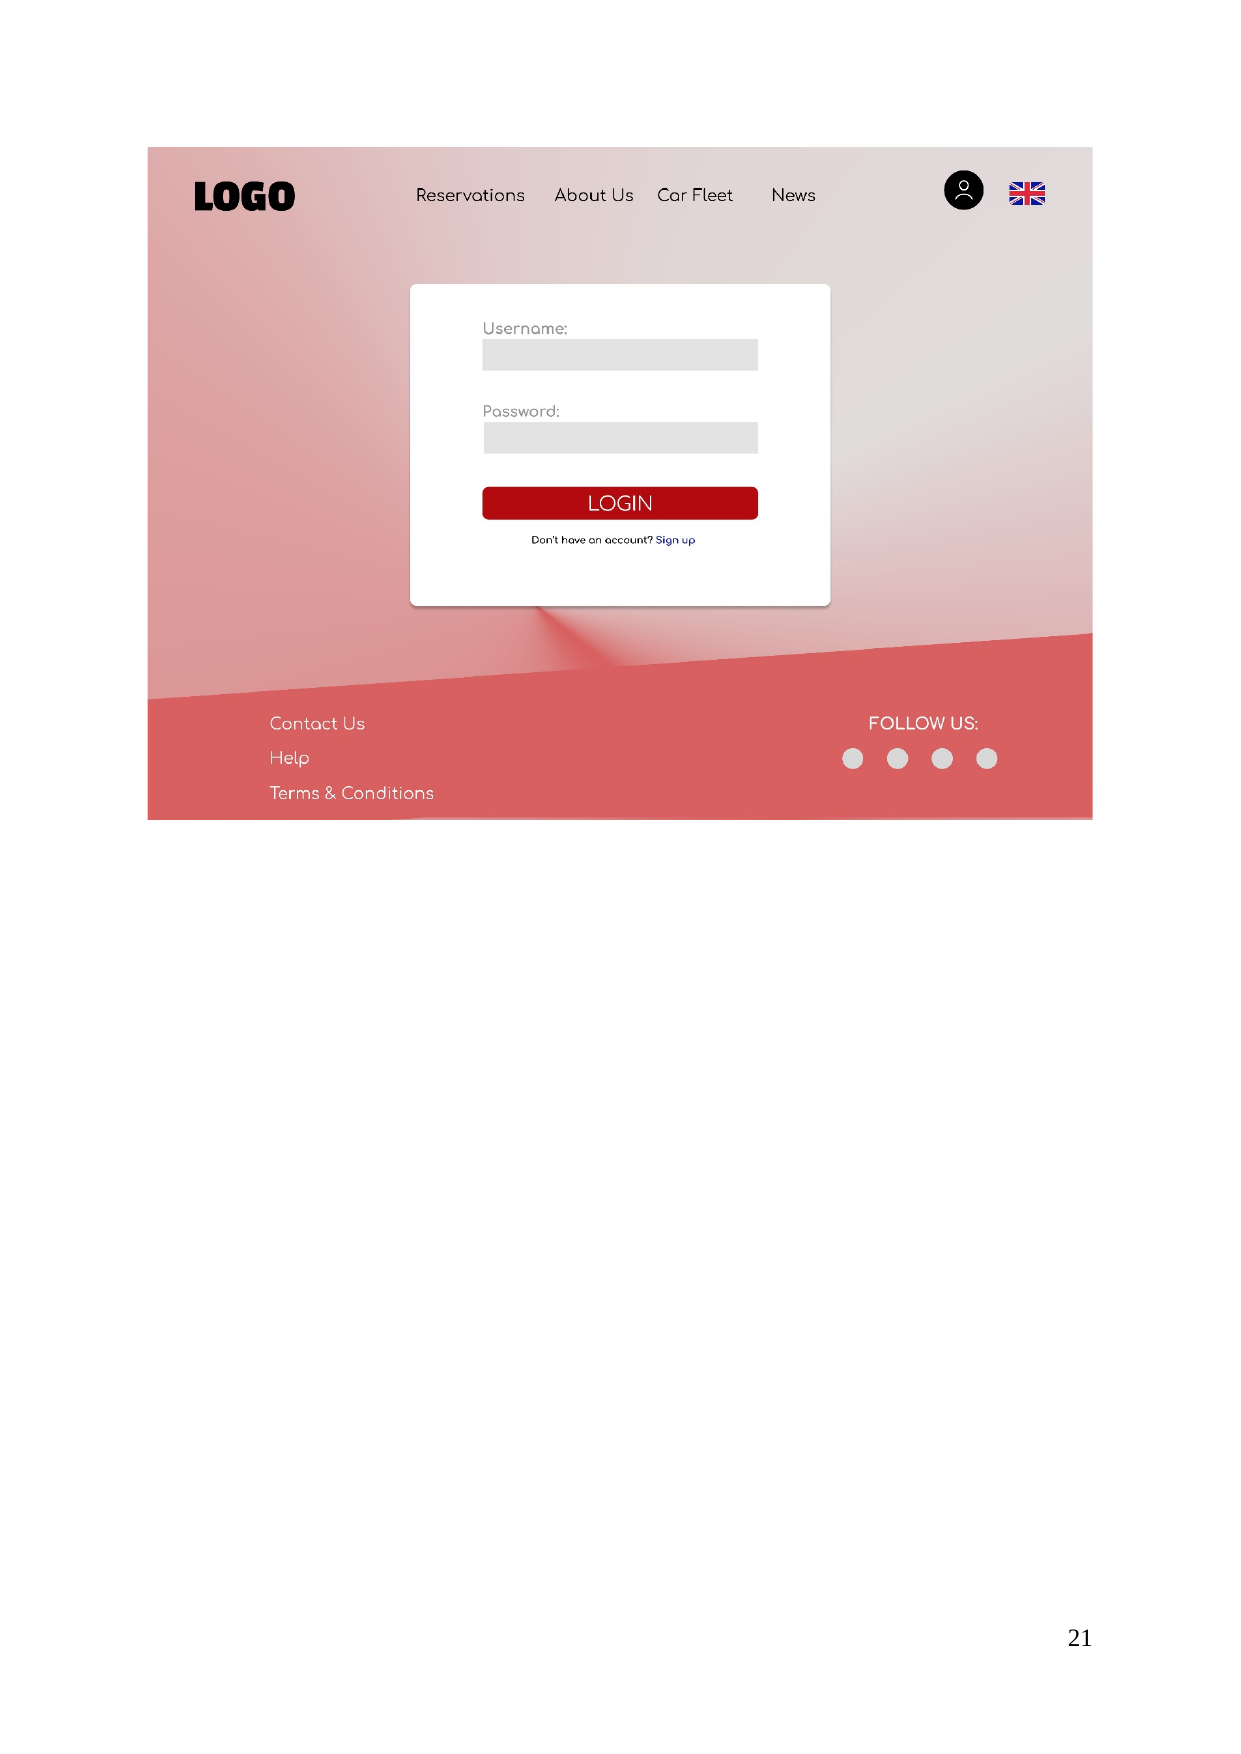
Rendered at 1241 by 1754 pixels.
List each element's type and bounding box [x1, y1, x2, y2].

picture [147, 147, 1093, 820]
